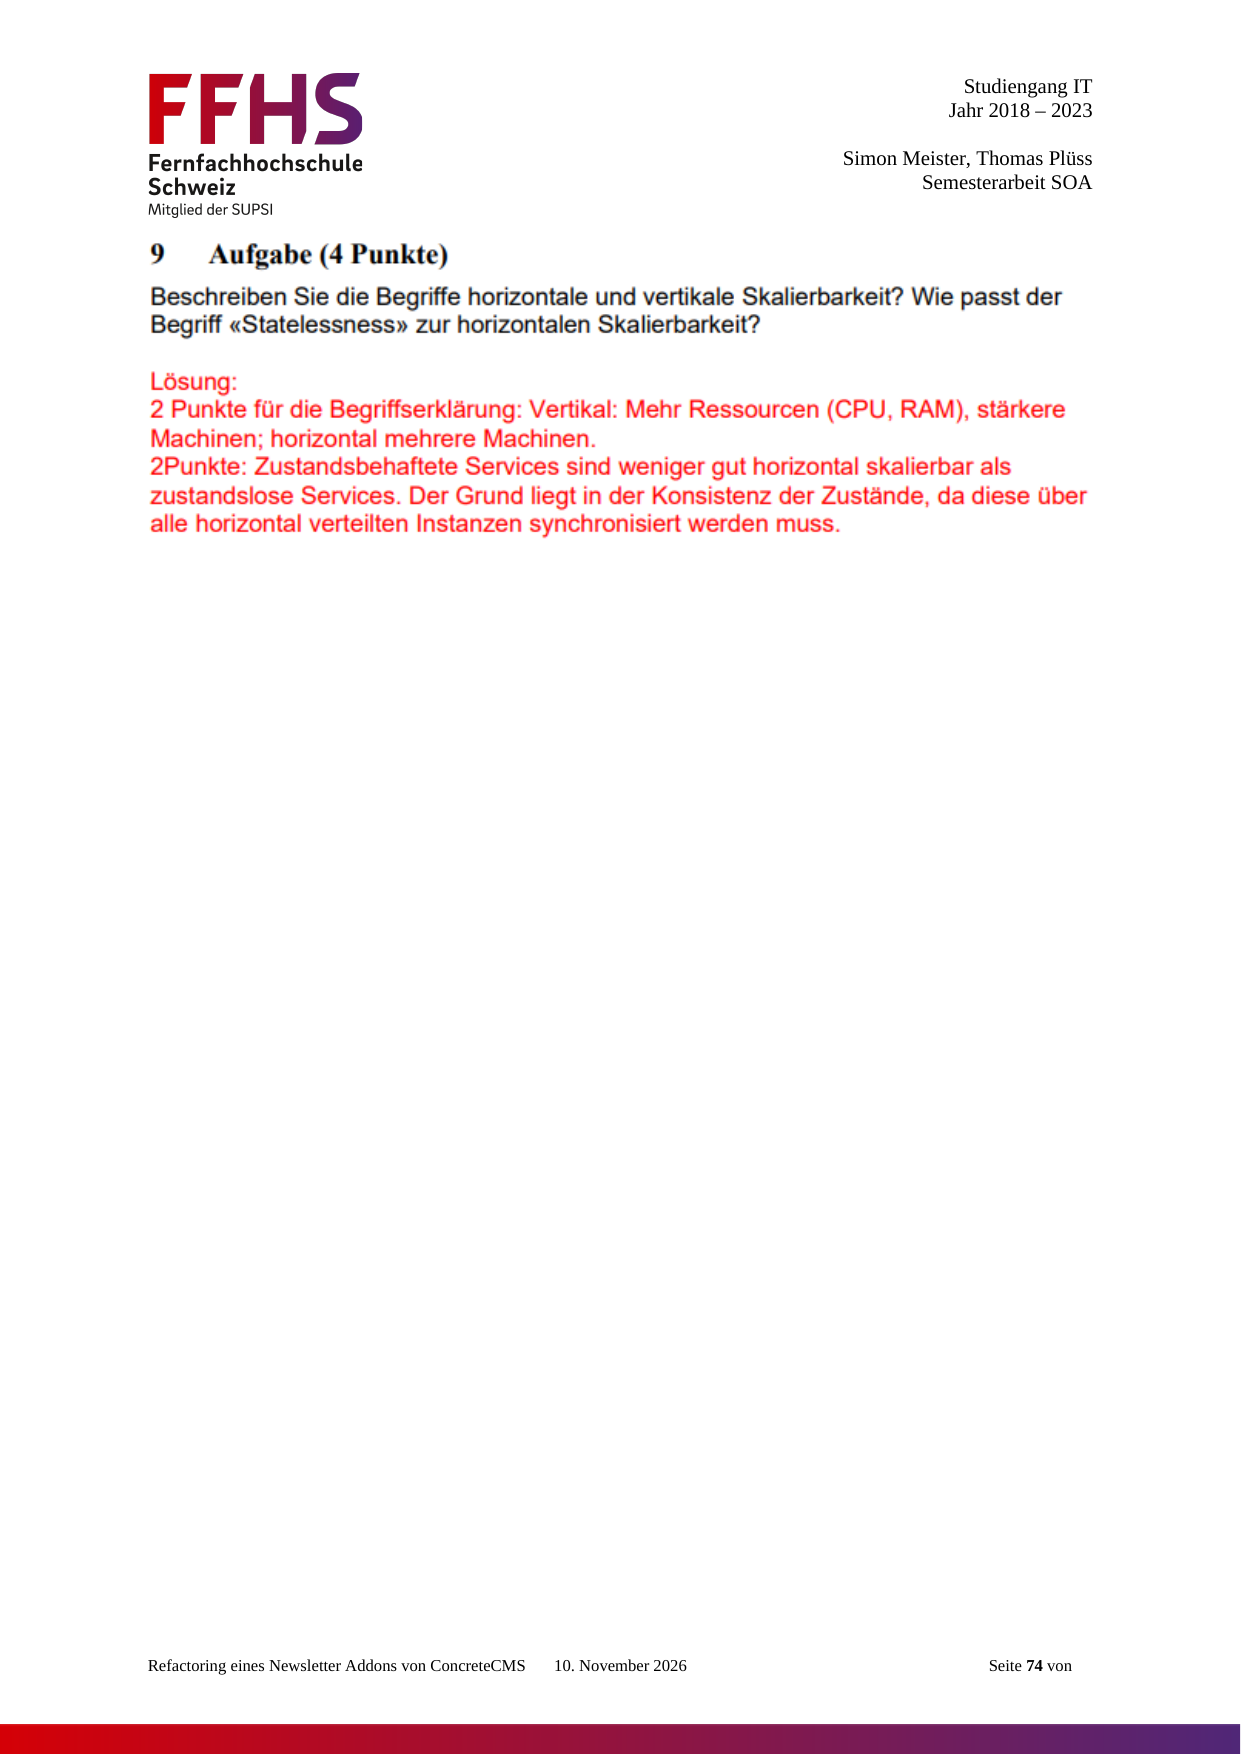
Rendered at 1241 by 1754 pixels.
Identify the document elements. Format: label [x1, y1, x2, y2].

picture [0, 1724, 1241, 1754]
picture [148, 73, 363, 218]
picture [147, 239, 1093, 546]
